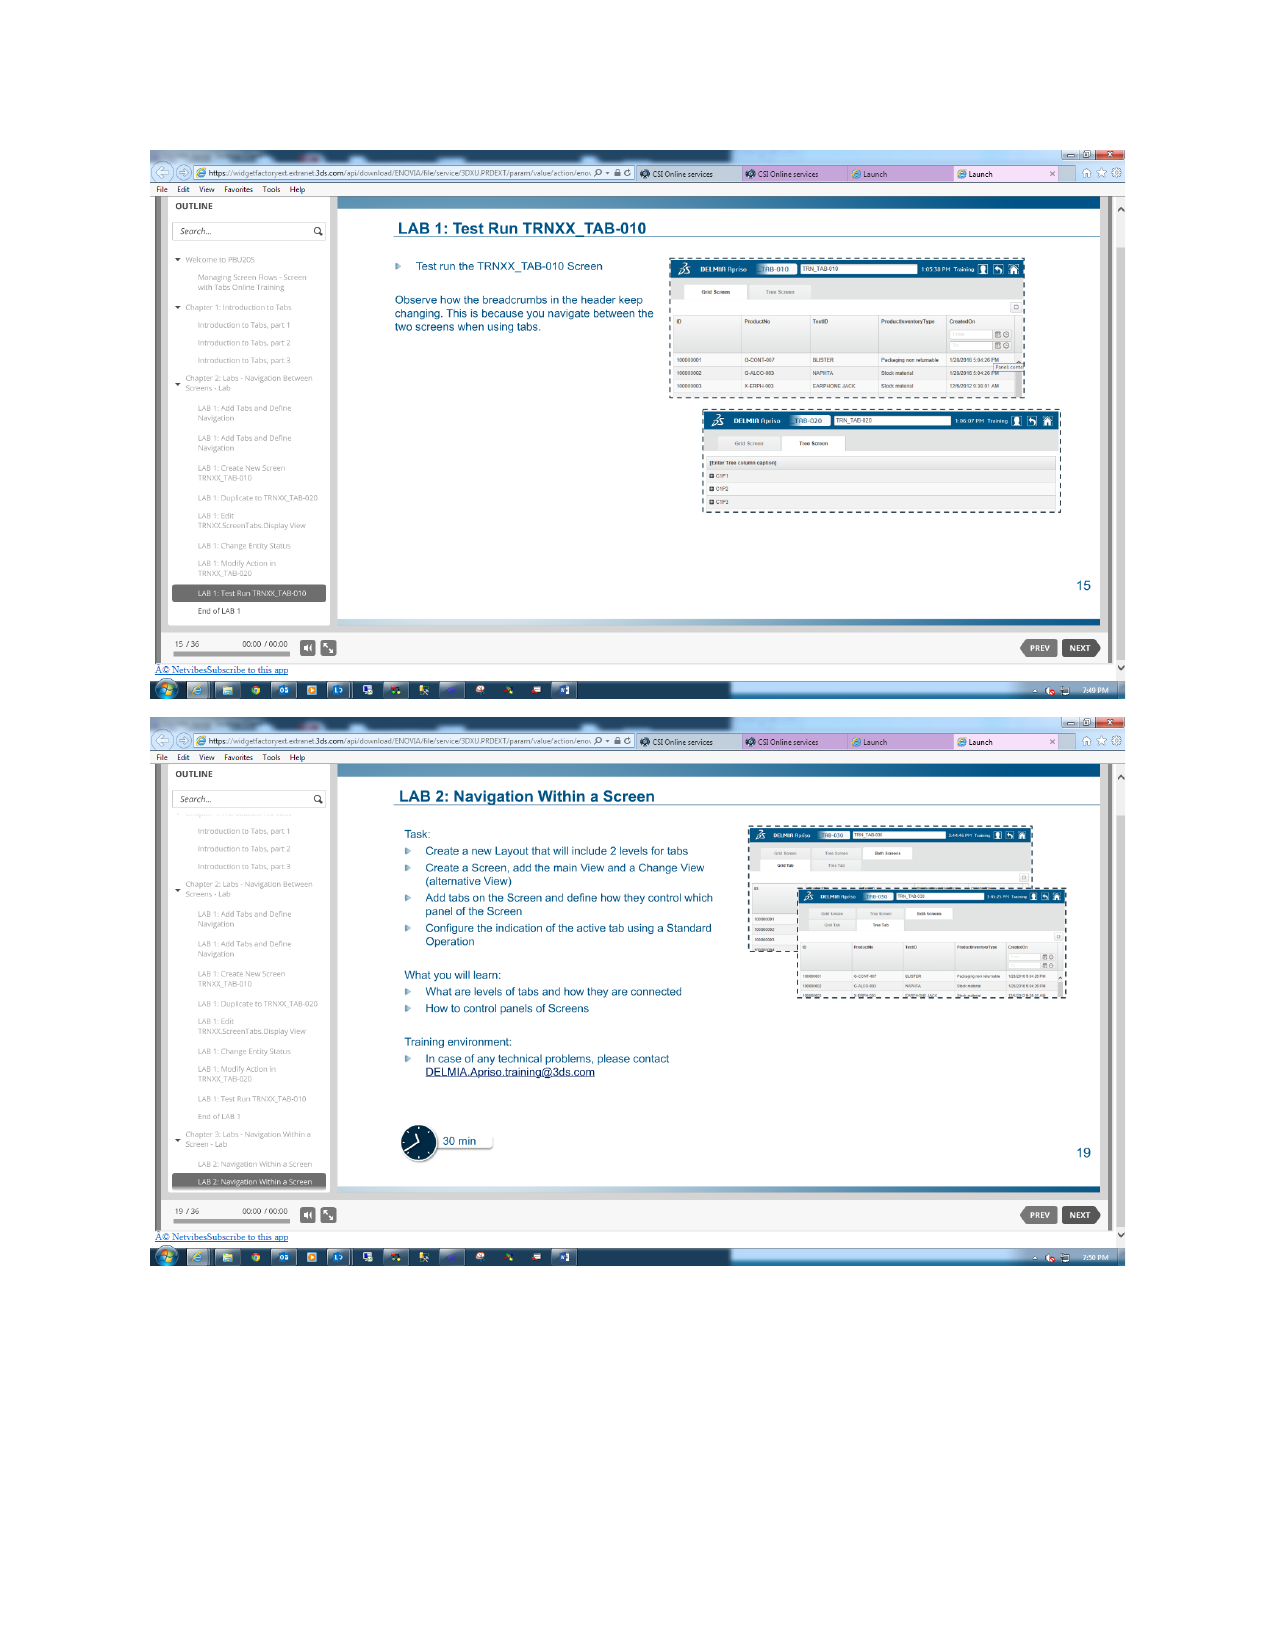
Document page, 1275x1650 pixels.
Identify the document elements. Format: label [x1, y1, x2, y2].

picture [150, 717, 1125, 1266]
picture [150, 150, 1125, 699]
